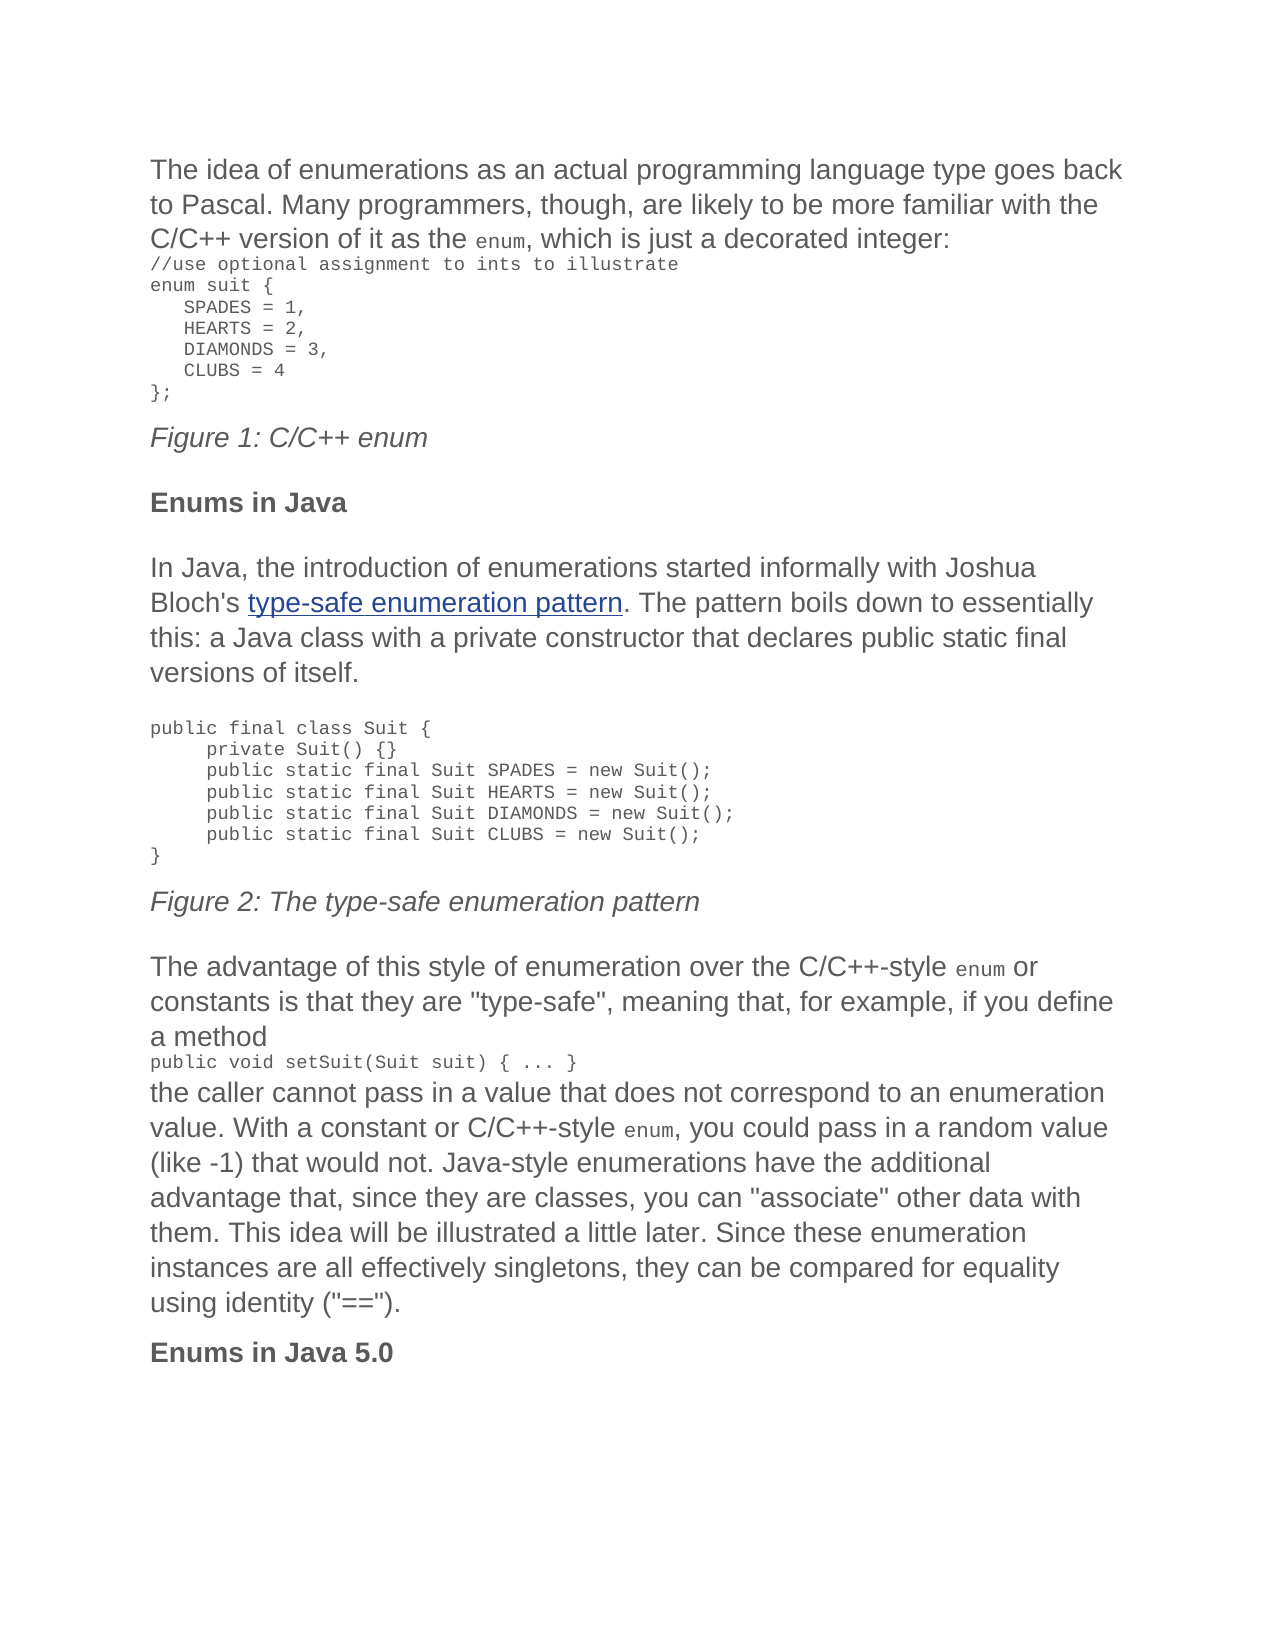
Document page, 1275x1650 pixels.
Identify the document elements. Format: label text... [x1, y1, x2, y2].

text }; [150, 382, 1125, 404]
text Figure 1: C/C++ enum [150, 419, 1125, 454]
text The advantage of this style of enumeration over the C/C++-style enum or constants is that they are "type-safe", meaning that, for example, if you define a method [150, 947, 1125, 1052]
text public void setSuit(Suit suit) { ... } [150, 1052, 1125, 1074]
text public static final Suit CLUBS = new Suit(); [150, 825, 1125, 846]
text //use optional assignment to ints to illustrate [150, 255, 1125, 276]
text Enums in Java 5.0 [150, 1334, 1125, 1369]
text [150, 150, 1125, 255]
text HEARTS = 2, [150, 319, 1125, 340]
text public static final Suit SPADES = new Suit(); [150, 761, 1125, 782]
text private Suit() {} [150, 740, 1125, 761]
text In Java, the introduction of enumerations started informally with Joshua Bloch's type-safe enumeration pattern. The pattern boils down to essentially this: a Java class with a private constructor that declares public static final versions of itself. [150, 549, 1125, 689]
text public static final Suit HEARTS = new Suit(); [150, 782, 1125, 804]
text public final class Suit { [150, 719, 1125, 740]
text Enums in Java [150, 484, 1125, 519]
text SPADES = 1, [150, 297, 1125, 319]
text DIAMONDS = 3, [150, 340, 1125, 361]
text } [150, 846, 1125, 867]
text enum suit { [150, 276, 1125, 297]
text CLUBS = 4 [150, 361, 1125, 382]
text Figure 2: The type-safe enumeration pattern [150, 882, 1125, 917]
text public static final Suit DIAMONDS = new Suit(); [150, 804, 1125, 825]
text the caller cannot pass in a value that does not correspond to an enumeration value. With a constant or C/C++-style enum, you could pass in a random value (like -1) that would not. Java-style enumerations have the additional advantage that, since they are classes, you can "associate" other data with them. This idea will be illustrated a little later. Since these enumeration instances are all effectively singletons, they can be compared for equality using identity ("=="). [150, 1074, 1125, 1319]
